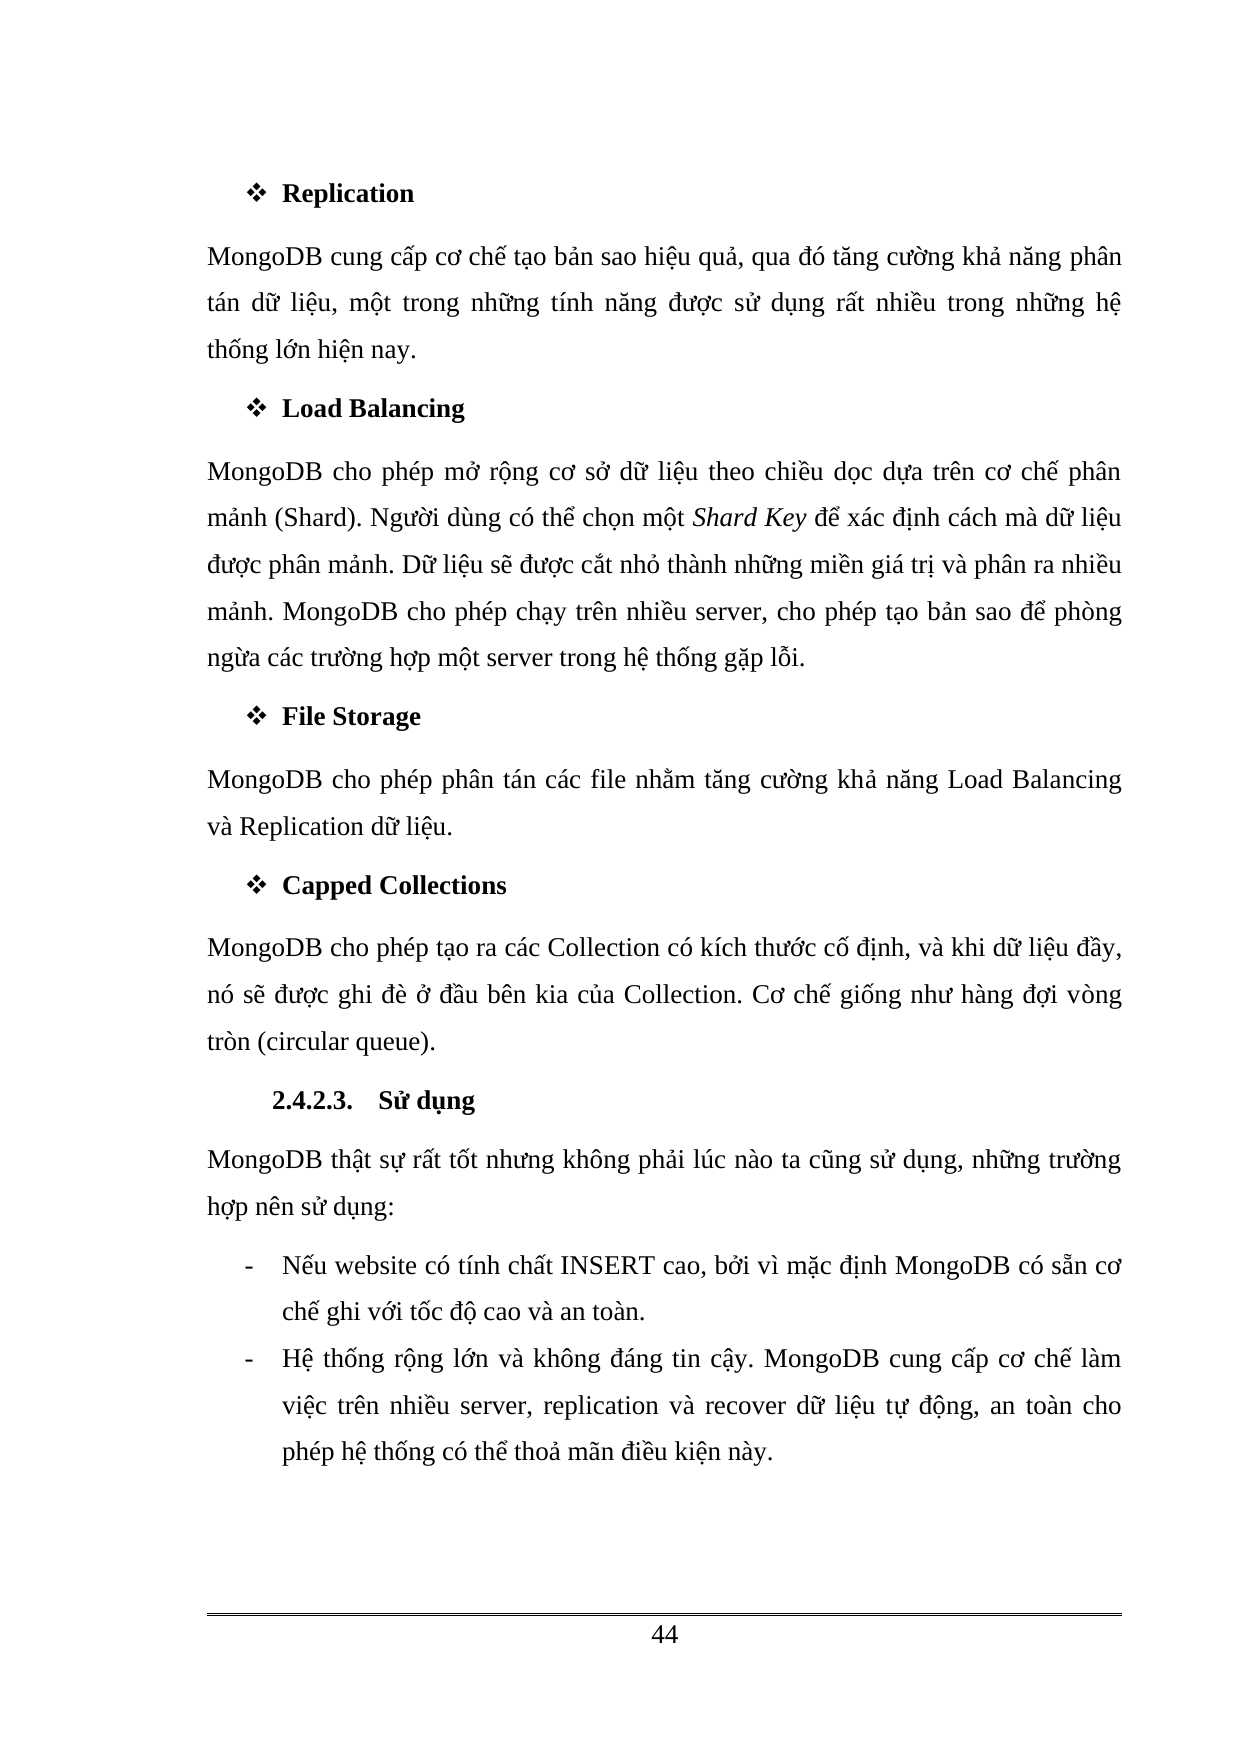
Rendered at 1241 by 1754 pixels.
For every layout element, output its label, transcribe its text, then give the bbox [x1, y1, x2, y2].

list Hệ thống rộng lớn và không đáng tin cậy. MongoDB cung cấp cơ chế làm việc trên nhiều server, replication và recover dữ liệu tự động, an toàn cho phép hệ thống có thể thoả mãn điều kiện này. [244, 1342, 1122, 1467]
text MongoDB cung cấp cơ chế tạo bản sao hiệu quả, qua đó tăng cường khả năng phân tán dữ liệu, một trong những tính năng được sử dụng rất nhiều trong những hệ thống lớn hiện nay. [207, 240, 1122, 364]
subtitle Sử dụng [272, 1084, 1122, 1115]
list Replication [244, 177, 1122, 208]
text MongoDB cho phép mở rộng cơ sở dữ liệu theo chiều dọc dựa trên cơ chế phân mảnh (Shard). Người dùng có thể chọn một Shard Key để xác định cách mà dữ liệu được phân mảnh. Dữ liệu sẽ được cắt nhỏ thành những miền giá trị và phân ra nhiều mảnh. MongoDB cho phép chạy trên nhiều server, cho phép tạo bản sao để phòng ngừa các trường hợp một server trong hệ thống gặp lỗi. [207, 455, 1122, 672]
list Load Balancing [244, 392, 1122, 423]
text MongoDB cho phép tạo ra các Collection có kích thước cố định, và khi dữ liệu đầy, nó sẽ được ghi đè ở đầu bên kia của Collection. Cơ chế giống như hàng đợi vòng tròn (circular queue). [207, 931, 1122, 1056]
list Capped Collections [244, 869, 1122, 900]
list Nếu website có tính chất INSERT cao, bởi vì mặc định MongoDB có sẵn cơ chế ghi với tốc độ cao và an toàn. [244, 1249, 1122, 1327]
text MongoDB thật sự rất tốt nhưng không phải lúc nào ta cũng sử dụng, những trường hợp nên sử dụng: [207, 1143, 1122, 1221]
text MongoDB cho phép phân tán các file nhằm tăng cường khả năng Load Balancing và Replication dữ liệu. [207, 763, 1122, 841]
list File Storage [244, 701, 1122, 732]
